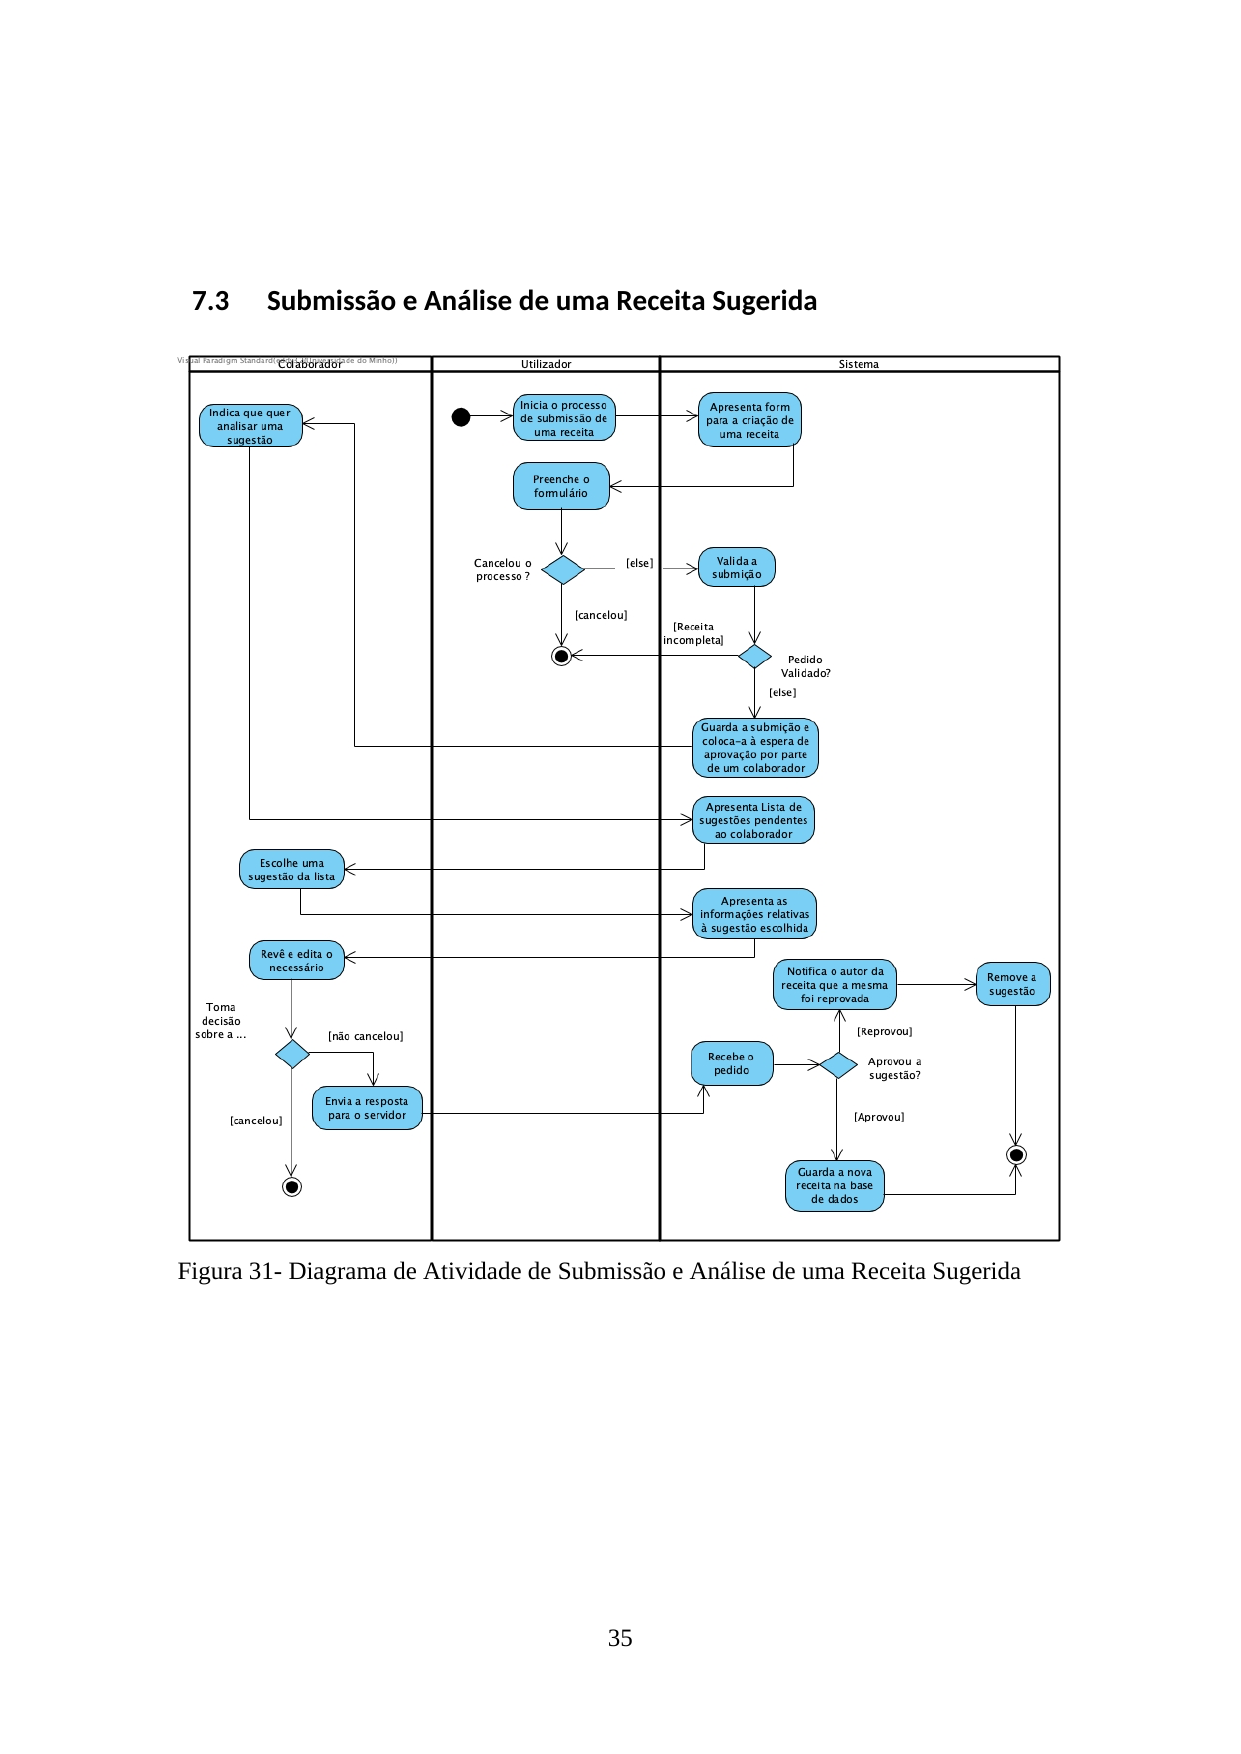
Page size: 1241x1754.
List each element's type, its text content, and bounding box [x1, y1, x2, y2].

list Submissão e Análise de uma Receita Sugerida [192, 282, 1063, 317]
text Figura 31- Diagrama de Atividade de Submissão e Análise de uma Receita Sugerida [177, 1256, 1063, 1285]
picture [177, 354, 1063, 1244]
